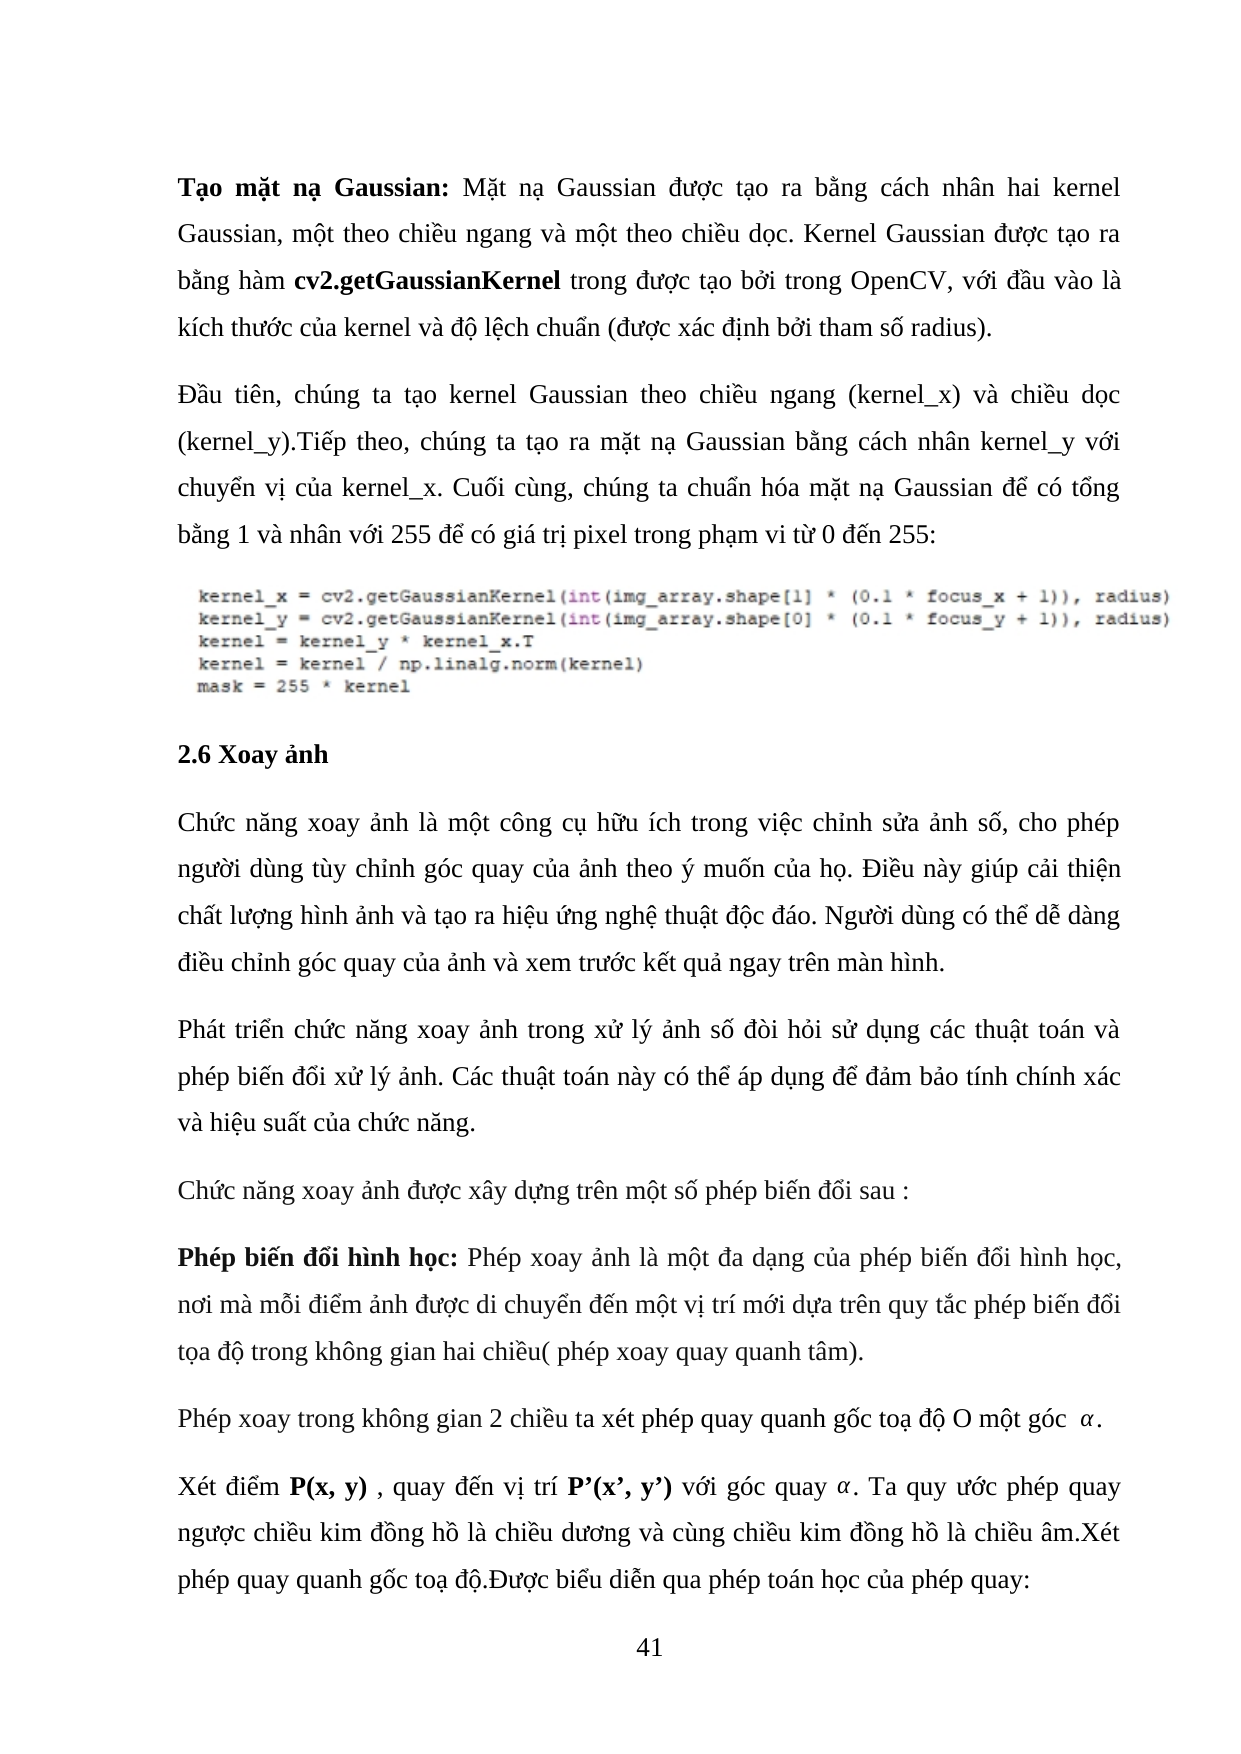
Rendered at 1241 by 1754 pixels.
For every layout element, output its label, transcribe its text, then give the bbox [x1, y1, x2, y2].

subtitle 2.6 Xoay ảnh [177, 738, 1122, 769]
text Tạo mặt nạ Gaussian: Mặt nạ Gaussian được tạo ra bằng cách nhân hai kernel Gaussian, một theo chiều ngang và một theo chiều dọc. Kernel Gaussian được tạo ra bằng hàm cv2.getGaussianKernel trong được tạo bởi trong OpenCV, với đầu vào là kích thước của kernel và độ lệch chuẩn (được xác định bởi tham số radius). [177, 171, 1122, 342]
picture [177, 585, 1193, 702]
text Xét điểm P(x, y) , quay đến vị trí P’(x’, y’) với góc quay . Ta quy ước phép quay ngược chiều kim đồng hồ là chiều dương và cùng chiều kim đồng hồ là chiều âm.Xét phép quay quanh gốc toạ độ.Được biểu diễn qua phép toán học của phép quay: [177, 1470, 1122, 1594]
text Chức năng xoay ảnh là một công cụ hữu ích trong việc chỉnh sửa ảnh số, cho phép người dùng tùy chỉnh góc quay của ảnh theo ý muốn của họ. Điều này giúp cải thiện chất lượng hình ảnh và tạo ra hiệu ứng nghệ thuật độc đáo. Người dùng có thể dễ dàng điều chỉnh góc quay của ảnh và xem trước kết quả ngay trên màn hình. [177, 806, 1122, 977]
text Phép biến đổi hình học: Phép xoay ảnh là một đa dạng của phép biến đổi hình học, nơi mà mỗi điểm ảnh được di chuyển đến một vị trí mới dựa trên quy tắc phép biến đổi tọa độ trong không gian hai chiều( phép xoay quay quanh tâm). [177, 1242, 1122, 1366]
text Phép xoay trong không gian 2 chiều ta xét phép quay quanh gốc toạ độ O một góc . [177, 1402, 1122, 1433]
text Đầu tiên, chúng ta tạo kernel Gaussian theo chiều ngang (kernel_x) và chiều dọc (kernel_y).Tiếp theo, chúng ta tạo ra mặt nạ Gaussian bằng cách nhân kernel_y với chuyển vị của kernel_x. Cuối cùng, chúng ta chuẩn hóa mặt nạ Gaussian để có tổng bằng 1 và nhân với 255 để có giá trị pixel trong phạm vi từ 0 đến 255: [177, 378, 1122, 549]
text Chức năng xoay ảnh được xây dựng trên một số phép biến đổi sau : [177, 1174, 1122, 1205]
text Phát triển chức năng xoay ảnh trong xử lý ảnh số đòi hỏi sử dụng các thuật toán và phép biến đổi xử lý ảnh. Các thuật toán này có thể áp dụng để đảm bảo tính chính xác và hiệu suất của chức năng. [177, 1013, 1122, 1138]
